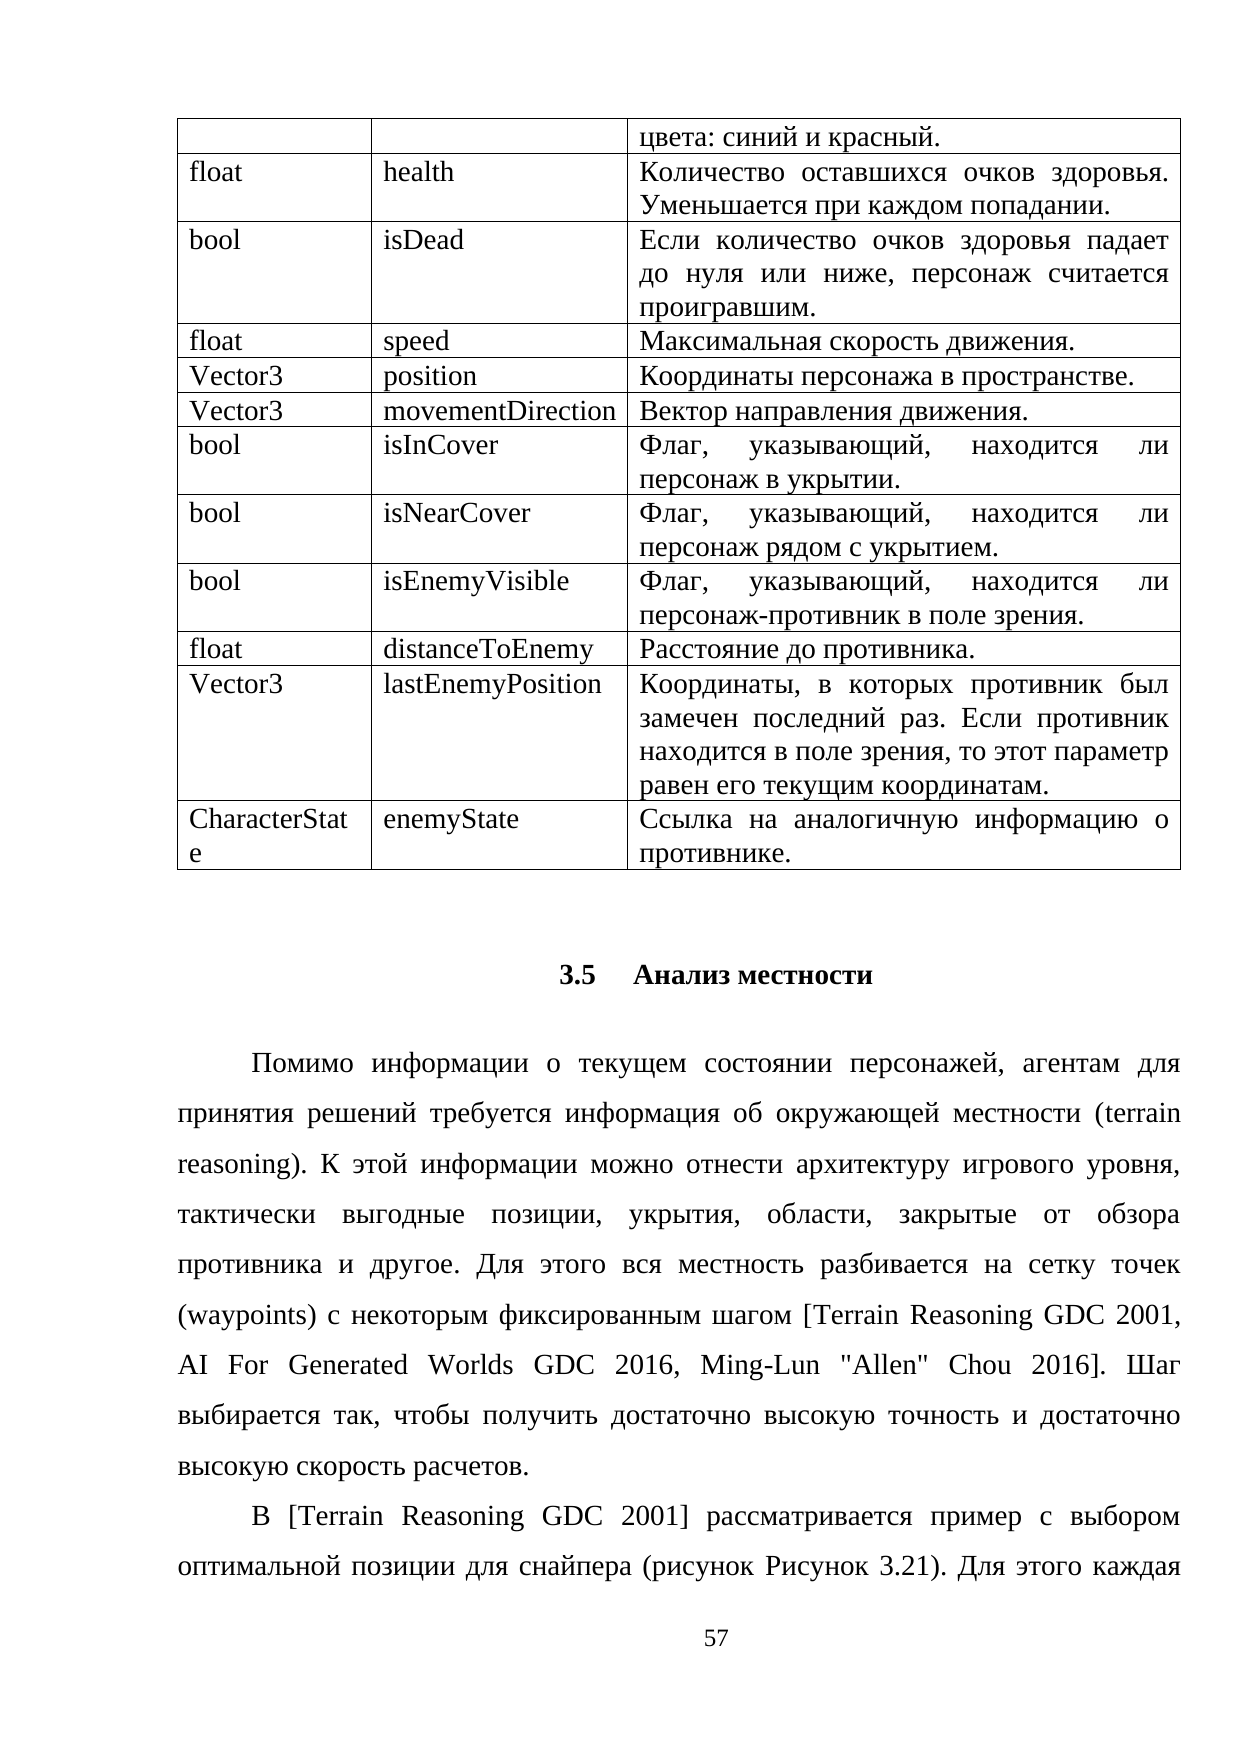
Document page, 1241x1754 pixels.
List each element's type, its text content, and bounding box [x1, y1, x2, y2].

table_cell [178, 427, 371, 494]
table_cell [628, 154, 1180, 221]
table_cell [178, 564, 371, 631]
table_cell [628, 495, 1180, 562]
subtitle Анализ местности [177, 957, 1181, 991]
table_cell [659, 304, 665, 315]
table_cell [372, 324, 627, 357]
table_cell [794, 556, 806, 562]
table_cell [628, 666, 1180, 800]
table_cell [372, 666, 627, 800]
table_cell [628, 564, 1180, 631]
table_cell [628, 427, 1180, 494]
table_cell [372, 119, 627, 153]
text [177, 1498, 1181, 1582]
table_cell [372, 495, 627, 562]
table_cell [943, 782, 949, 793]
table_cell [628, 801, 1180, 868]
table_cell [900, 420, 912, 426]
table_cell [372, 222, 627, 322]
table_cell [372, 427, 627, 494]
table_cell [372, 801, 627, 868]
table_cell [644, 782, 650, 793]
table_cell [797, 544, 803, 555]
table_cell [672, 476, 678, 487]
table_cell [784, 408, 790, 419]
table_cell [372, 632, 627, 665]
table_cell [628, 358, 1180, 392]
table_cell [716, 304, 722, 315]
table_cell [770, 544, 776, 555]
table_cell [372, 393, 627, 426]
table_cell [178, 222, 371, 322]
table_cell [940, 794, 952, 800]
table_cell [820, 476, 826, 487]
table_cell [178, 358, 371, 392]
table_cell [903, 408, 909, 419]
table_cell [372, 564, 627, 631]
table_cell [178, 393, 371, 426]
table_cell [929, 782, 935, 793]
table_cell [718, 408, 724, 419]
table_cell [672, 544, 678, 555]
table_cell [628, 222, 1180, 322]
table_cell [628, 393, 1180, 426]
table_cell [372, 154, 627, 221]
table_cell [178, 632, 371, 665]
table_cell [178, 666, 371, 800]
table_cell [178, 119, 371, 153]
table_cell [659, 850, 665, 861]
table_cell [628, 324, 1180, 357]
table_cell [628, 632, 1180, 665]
text Помимо информации о текущем состоянии персонажей, агентам для принятия решений требуется информация об окружающей местности (terrain reasoning). К этой информации можно отнести архитектуру игрового уровня, тактически выгодные позиции, укрытия, области, закрытые от обзора противника и другое. Для этого вся местность разбивается на сетку точек (waypoints) с некоторым фиксированным шагом [Terrain Reasoning GDC 2001, AI For Generated Worlds GDC 2016, Ming-Lun "Allen" Chou 2016]. Шаг выбирается так, чтобы получить достаточно высокую точность и достаточно высокую скорость расчетов. [177, 1045, 1181, 1481]
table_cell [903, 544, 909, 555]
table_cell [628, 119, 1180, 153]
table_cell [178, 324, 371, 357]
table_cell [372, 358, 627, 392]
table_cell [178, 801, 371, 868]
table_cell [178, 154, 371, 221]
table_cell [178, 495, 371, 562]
